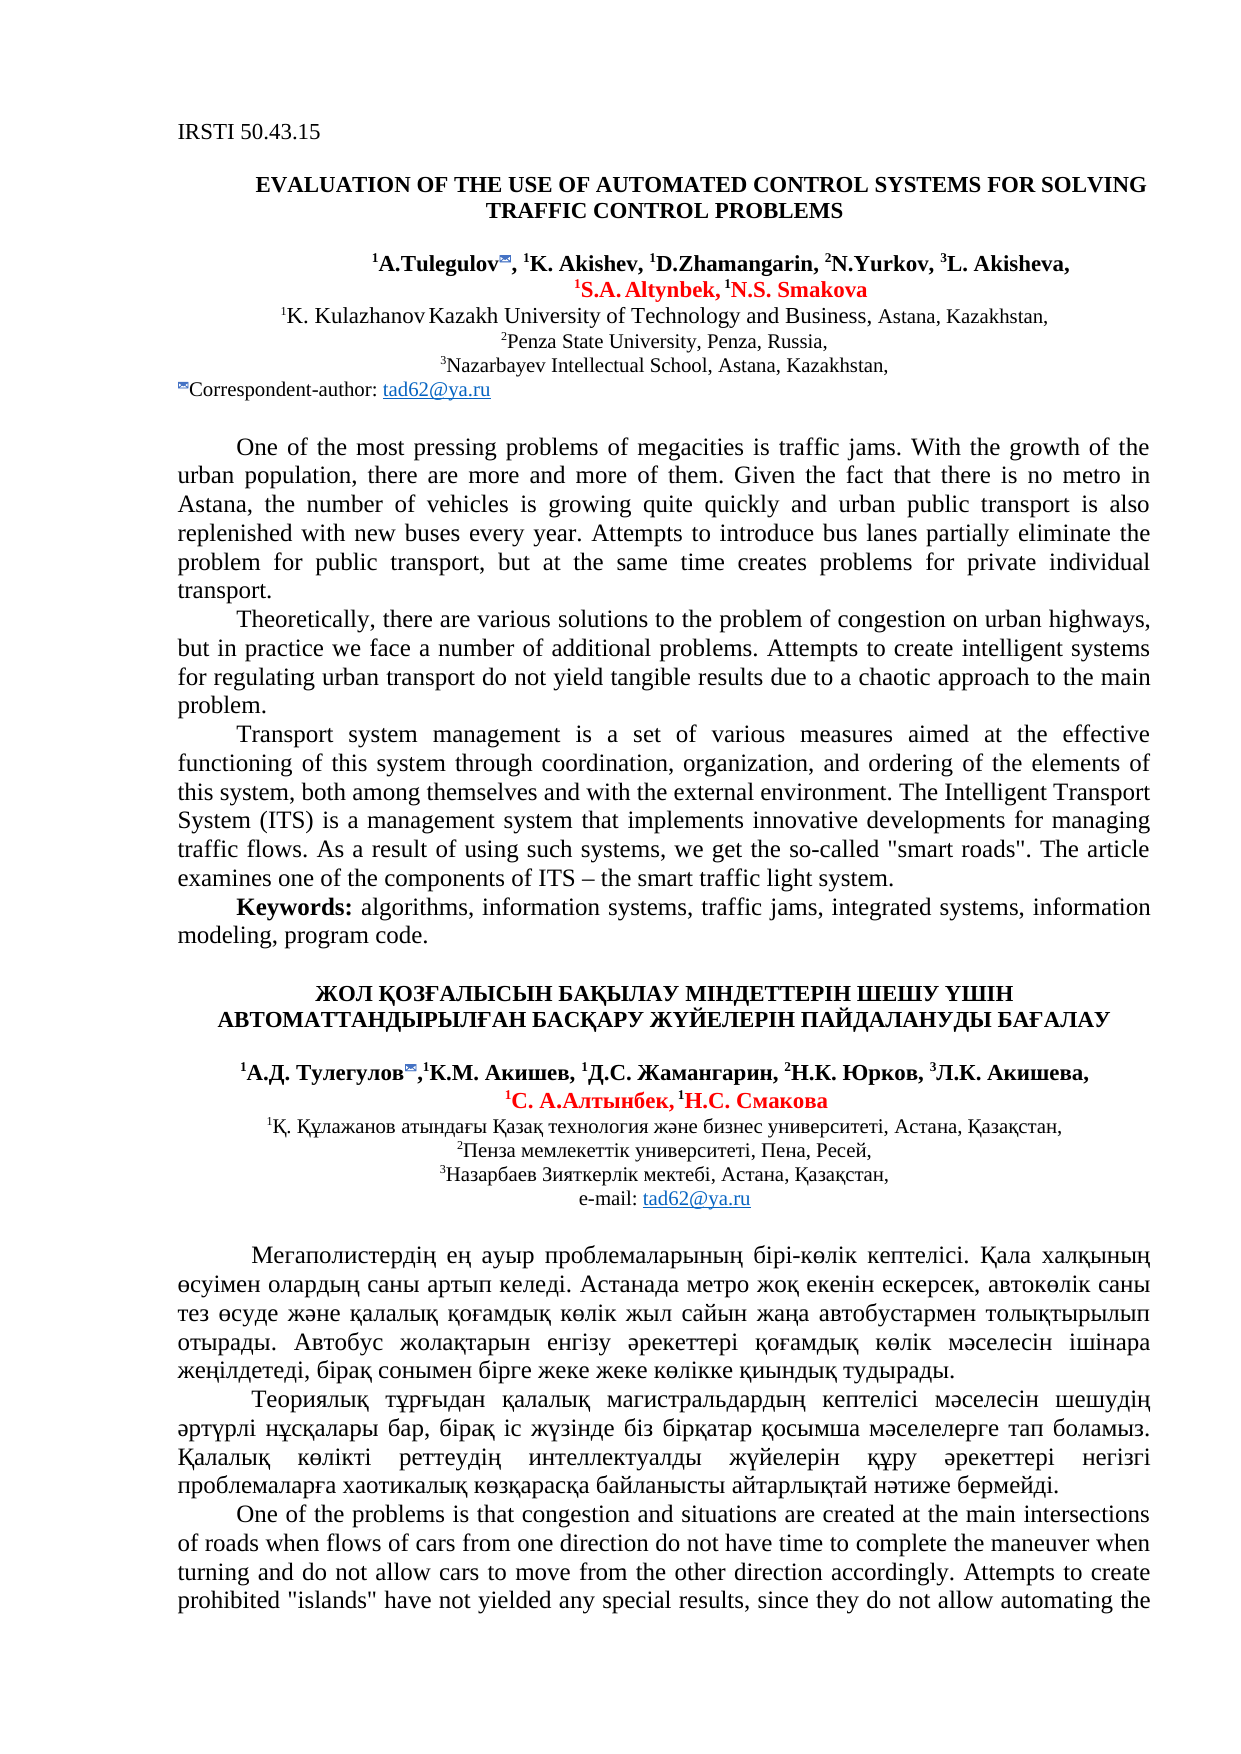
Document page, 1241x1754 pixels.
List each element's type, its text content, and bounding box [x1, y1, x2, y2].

text 2Penza State University, Penza, Russia, [177, 329, 1152, 353]
list EVALUATION OF THE USE OF AUTOMATED CONTROL SYSTEMS FOR SOLVING TRAFFIC CONTROL PROBLEMS [177, 171, 1152, 223]
list 1A.Tulegulov, 1K. Akishev, 1D.Zhamangarin, 2N.Yurkov, 3L. Akisheva, [290, 250, 1152, 276]
text Keywords: algorithms, information systems, traffic jams, integrated systems, information modeling, program code. [177, 892, 1152, 949]
text 1С. А.Алтынбек, 1Н.С. Смакова [177, 1085, 1152, 1114]
text ЖОЛ ҚОЗҒАЛЫСЫН БАҚЫЛАУ МІНДЕТТЕРІН ШЕШУ ҮШІН АВТОМАТТАНДЫРЫЛҒАН БАСҚАРУ ЖҮЙЕЛЕРІН ПАЙДАЛАНУДЫ БАҒАЛАУ [177, 980, 1152, 1032]
text Correspondent-author: tad62@ya.ru [177, 377, 1152, 401]
text 1А.Д. Тулегулов,1К.М. Акишев, 1Д.С. Жамангарин, 2Н.К. Юрков, 3Л.К. Акишева, [177, 1059, 1152, 1085]
text One of the most pressing problems of megacities is traffic jams. With the growth of the urban population, there are more and more of them. Given the fact that there is no metro in Astana, the number of vehicles is growing quite quickly and urban public transport is also replenished with new buses every year. Attempts to introduce bus lanes partially eliminate the problem for public transport, but at the same time creates problems for private individual transport. [177, 432, 1152, 604]
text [177, 1499, 1152, 1614]
list 1S.A. Altynbek, 1N.S. Smakova [290, 276, 1152, 303]
text Теориялық тұрғыдан қалалық магистральдардың кептелісі мәселесін шешудің әртүрлі нұсқалары бар, бірақ іс жүзінде біз бірқатар қосымша мәселелерге тап боламыз. Қалалық көлікті реттеудің интеллектуалды жүйелерін құру әрекеттері негізгі проблемаларға хаотикалық көзқарасқа байланысты айтарлықтай нәтиже бермейді. [177, 1384, 1152, 1499]
text 2Пенза мемлекеттік университеті, Пена, Ресей, [177, 1138, 1152, 1162]
text 3Nazarbayev Intellectual School, Astana, Kazakhstan, [177, 353, 1152, 377]
text 3Назарбаев Зияткерлік мектебі, Астана, Қазақстан, [177, 1162, 1152, 1186]
text Transport system management is a set of various measures aimed at the effective functioning of this system through coordination, organization, and ordering of the elements of this system, both among themselves and with the external environment. The Intelligent Transport System (ITS) is a management system that implements innovative developments for managing traffic flows. As a result of using such systems, we get the so-called "smart roads". The article examines one of the components of ITS – the smart traffic light system. [177, 719, 1152, 892]
text Мегаполистердің ең ауыр проблемаларының бірі-көлік кептелісі. Қала халқының өсуімен олардың саны артып келеді. Астанада метро жоқ екенін ескерсек, автокөлік саны тез өсуде және қалалық қоғамдық көлік жыл сайын жаңа автобустармен толықтырылып отырады. Автобус жолақтарын енгізу әрекеттері қоғамдық көлік мәселесін ішінара жеңілдетеді, бірақ сонымен бірге жеке жеке көлікке қиындық тудырады. [177, 1241, 1152, 1384]
text IRSTI 50.43.15 [234, 118, 1152, 144]
text e-mail: tad62@ya.ru [177, 1186, 1152, 1210]
text 1Қ. Құлажанов атындағы Қазақ технология және бизнес университеті, Астана, Қазақстан, [177, 1114, 1152, 1138]
text Theoretically, there are various solutions to the problem of congestion on urban highways, but in practice we face a number of additional problems. Attempts to create intelligent systems for regulating urban transport do not yield tangible results due to a chaotic approach to the main problem. [177, 604, 1152, 719]
text 1K. Kulazhanov Kazakh University of Technology and Business, Astana, Kazakhstan, [177, 303, 1152, 329]
